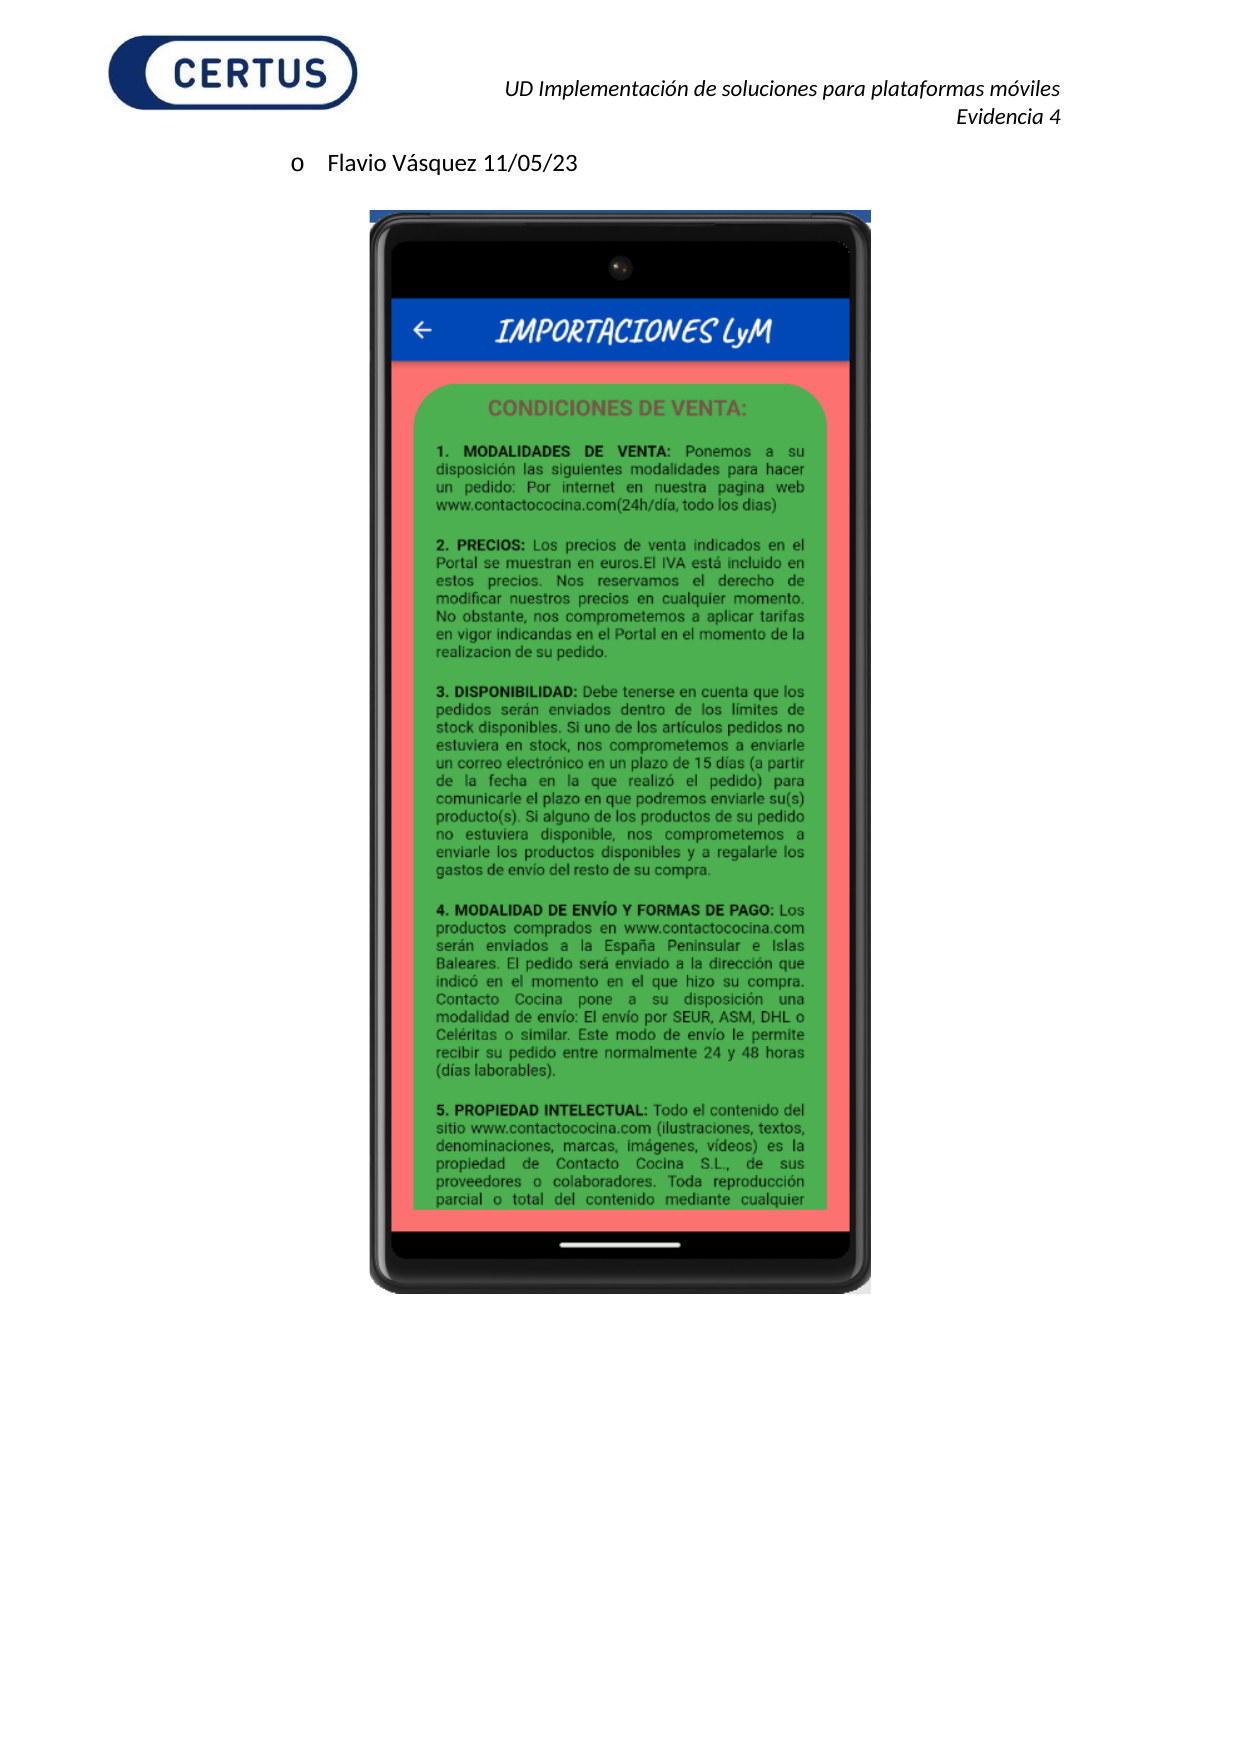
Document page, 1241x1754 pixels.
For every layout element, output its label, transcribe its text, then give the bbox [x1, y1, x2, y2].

picture [103, 34, 359, 112]
picture [369, 210, 871, 1294]
list Flavio Vásquez 11/05/23 [290, 148, 1063, 179]
